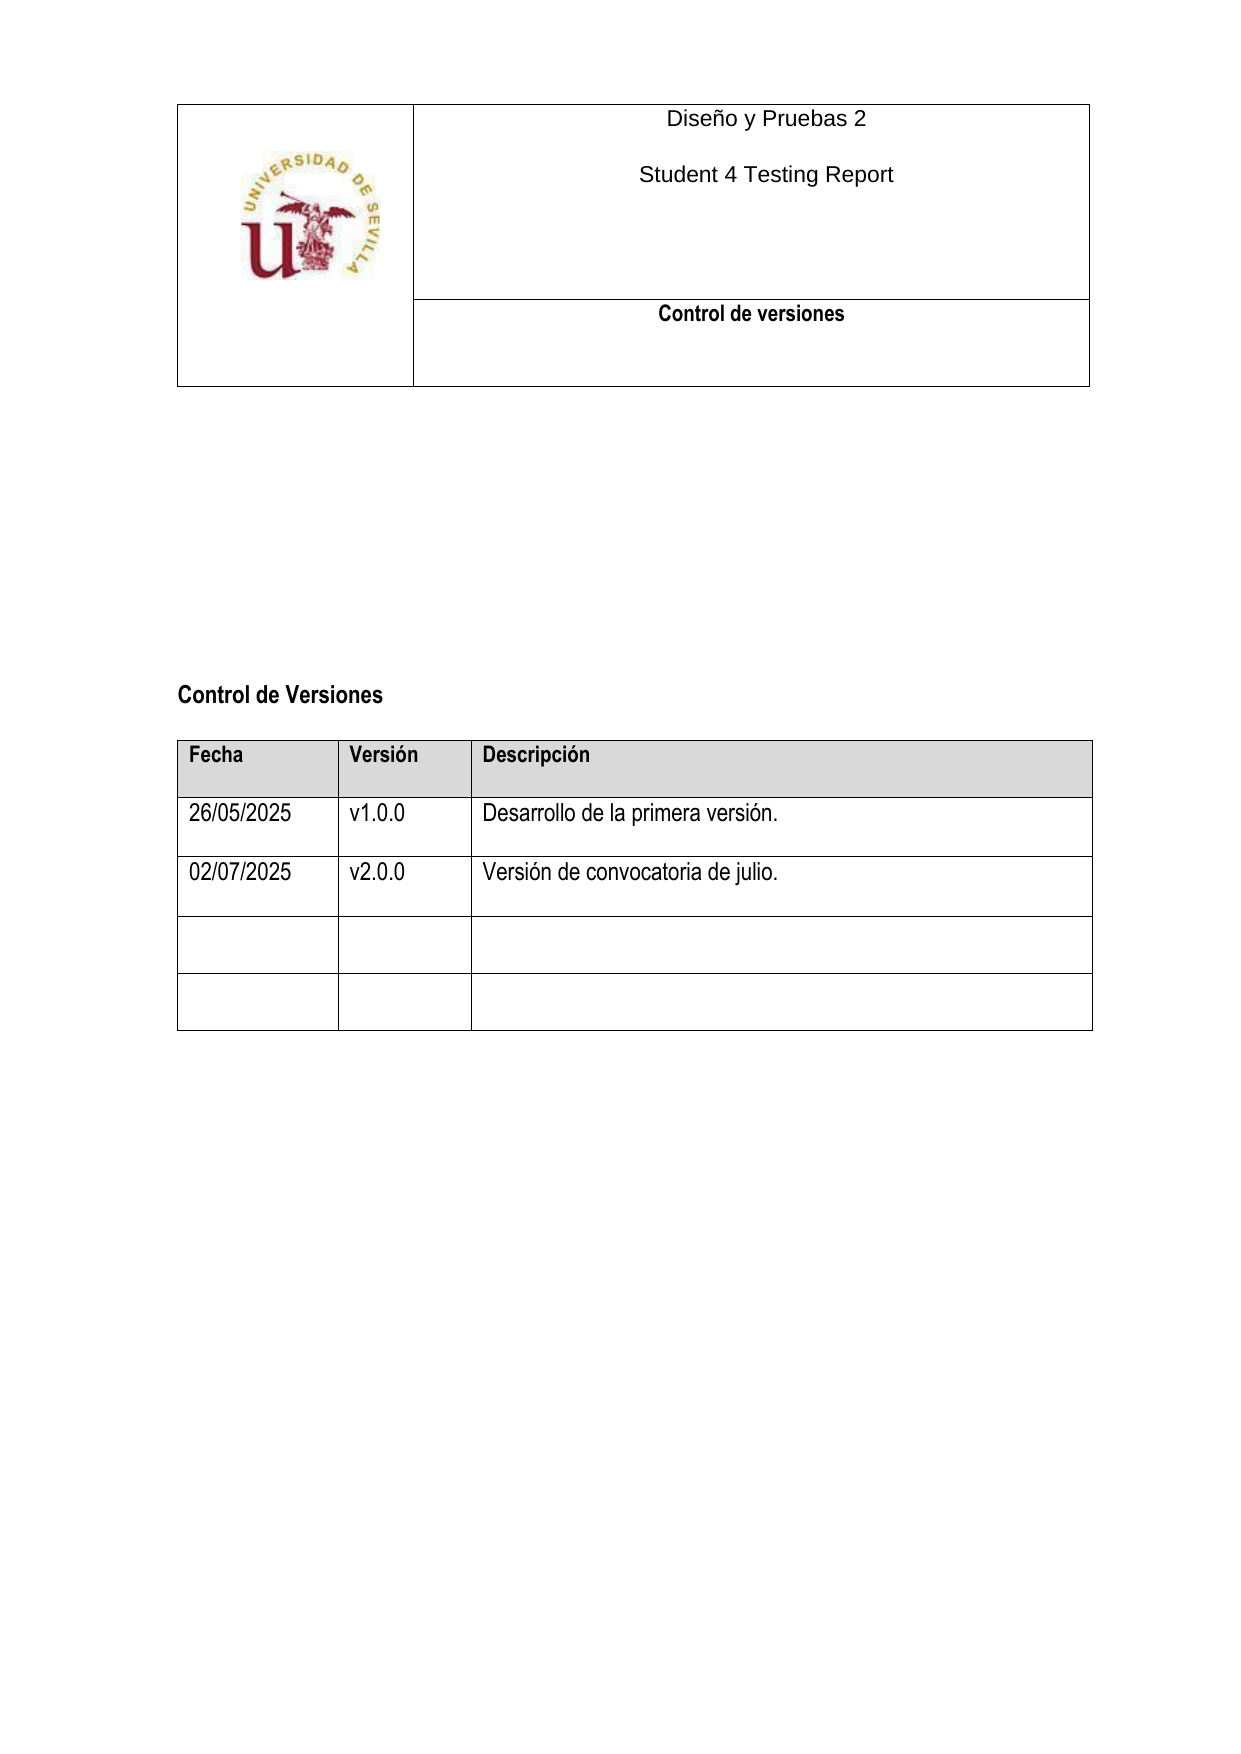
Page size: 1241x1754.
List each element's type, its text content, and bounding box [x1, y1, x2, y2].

table_cell 26/05/2025 [178, 798, 338, 856]
table_cell [178, 917, 338, 973]
table_header Descripción [472, 741, 1092, 797]
table_cell v1.0.0 [339, 798, 471, 856]
table_cell 02/07/2025 [178, 857, 338, 916]
table_header Fecha [178, 741, 338, 797]
table_cell v2.0.0 [339, 857, 471, 916]
table_cell [472, 974, 1092, 1030]
picture [240, 151, 381, 280]
text Control de Versiones [177, 680, 1063, 709]
table_cell [339, 917, 471, 973]
table_cell [339, 974, 471, 1030]
table_header Versión [339, 741, 471, 797]
table_cell Desarrollo de la primera versión. [472, 798, 1092, 856]
table_cell [178, 974, 338, 1030]
table_cell Versión de convocatoria de julio. [472, 857, 1092, 916]
table_cell [472, 917, 1092, 973]
